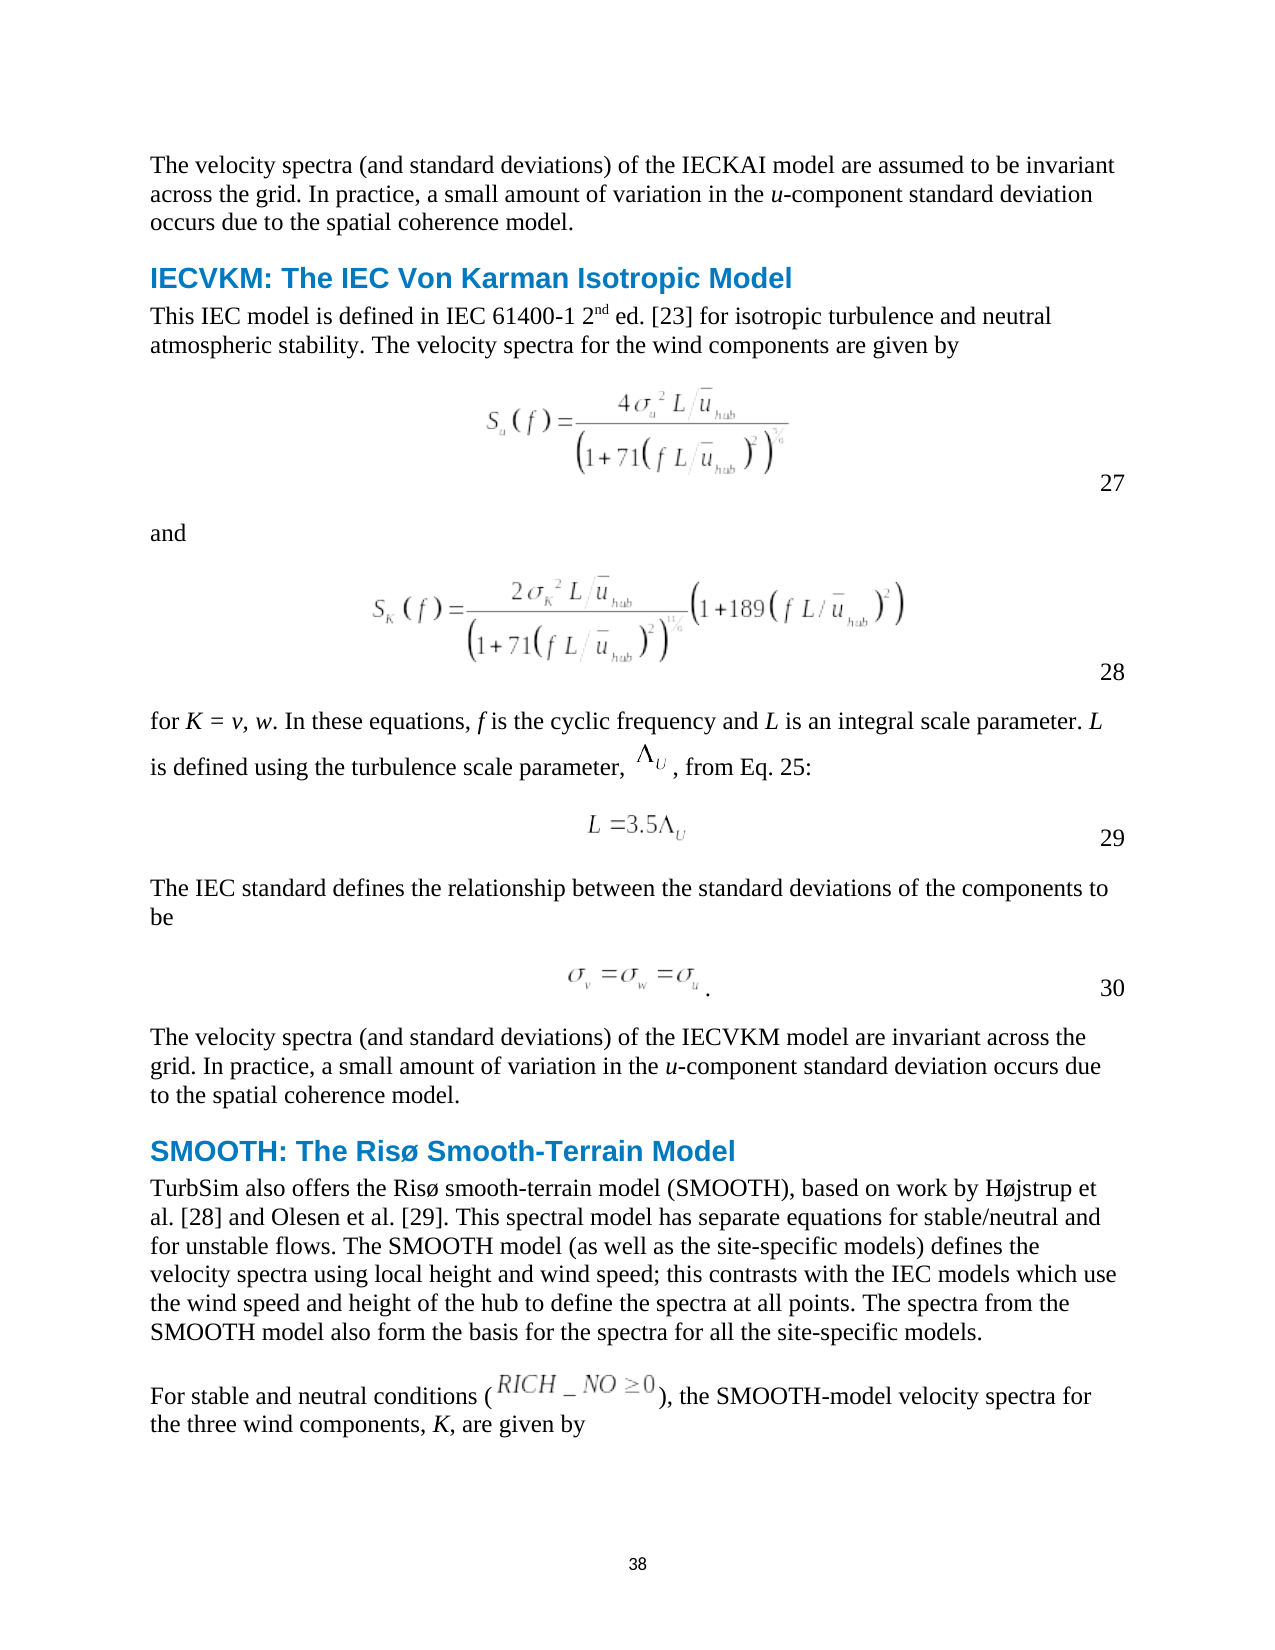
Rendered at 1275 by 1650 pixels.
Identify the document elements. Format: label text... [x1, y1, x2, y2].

text . (30) [150, 955, 1125, 1001]
text The velocity spectra (and standard deviations) of the IECKAI model are assumed to be invariant across the grid. In practice, a small amount of variation in the u-component standard deviation occurs due to the spatial coherence model. [150, 150, 1125, 236]
text (28) [150, 572, 1125, 685]
text IECVKM: The IEC Von Karman Isotropic Model [150, 261, 1125, 295]
text (27) [150, 383, 1125, 497]
text for K = v, w. In these equations, f is the cyclic frequency and L is an integral scale parameter. L is defined using the turbulence scale parameter, , from Eq. (25): [150, 706, 1125, 781]
text TurbSim also offers the Risø smooth-terrain model (SMOOTH), based on work by Højstrup et al. [28] and Olesen et al. [29]. This spectral model has separate equations for stable/neutral and for unstable flows. The SMOOTH model (as well as the site-specific models) defines the velocity spectra using local height and wind speed; this contrasts with the IEC models which use the wind speed and height of the hub to define the spectra at all points. The spectra from the SMOOTH model also form the basis for the spectra for all the site-specific models. [150, 1173, 1125, 1346]
text SMOOTH: The Risø Smooth-Terrain Model [150, 1133, 1125, 1167]
text The velocity spectra (and standard deviations) of the IECVKM model are invariant across the grid. In practice, a small amount of variation in the u-component standard deviation occurs due to the spatial coherence model. [150, 1022, 1125, 1108]
text For stable and neutral conditions (), the SMOOTH-model velocity spectra for the three wind components, K, are given by [150, 1371, 1125, 1438]
text This IEC model is defined in IEC 61400-1 2nd ed. [23] for isotropic turbulence and neutral atmospheric stability. The velocity spectra for the wind components are given by [150, 301, 1125, 358]
text The IEC standard defines the relationship between the standard deviations of the components to be [150, 873, 1125, 930]
text (29) [150, 806, 1125, 852]
text and [150, 518, 1125, 547]
